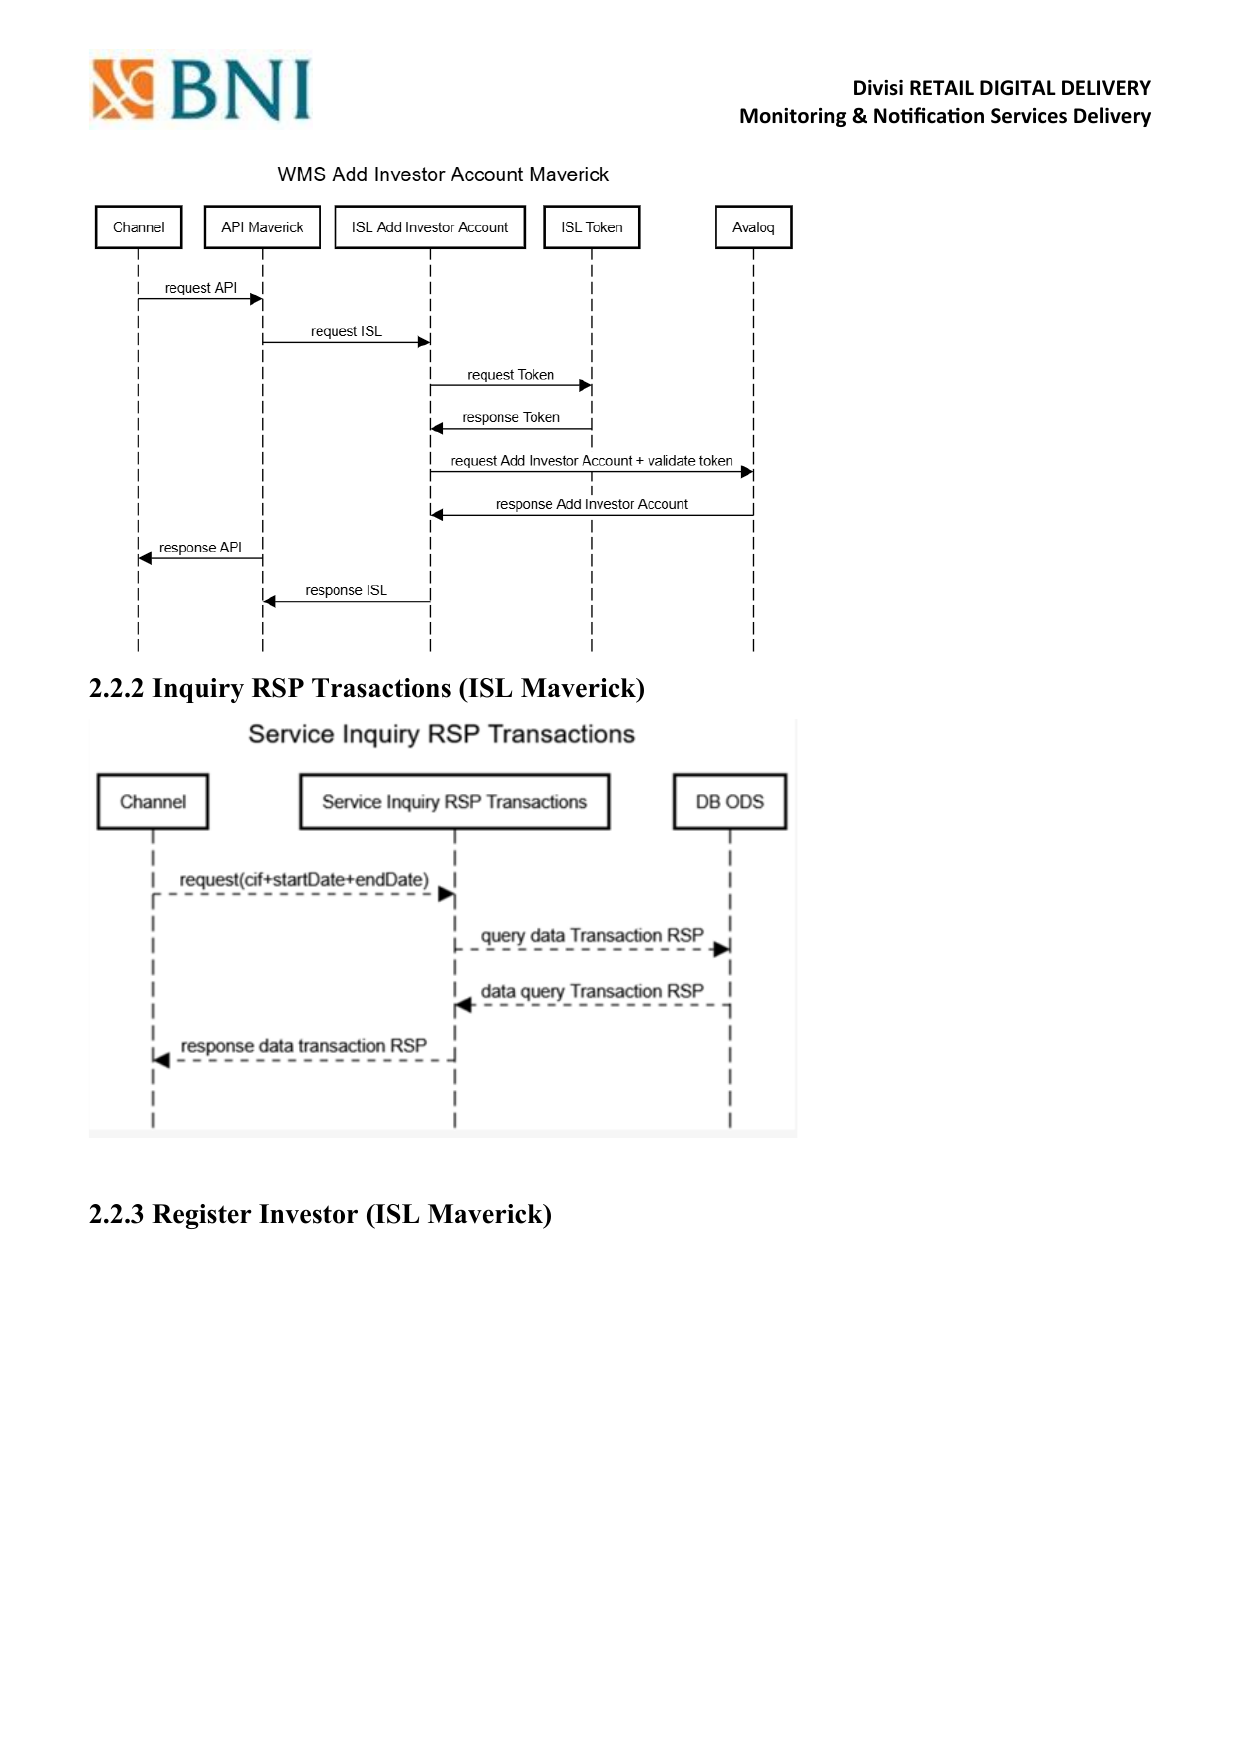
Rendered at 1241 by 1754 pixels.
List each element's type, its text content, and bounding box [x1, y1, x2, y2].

text 2.2.2 Inquiry RSP Trasactions (ISL Maverick) [89, 673, 1152, 704]
picture [88, 157, 798, 654]
picture [88, 49, 313, 130]
picture [88, 719, 798, 1138]
text 2.2.3 Register Investor (ISL Maverick) [89, 1198, 1152, 1229]
